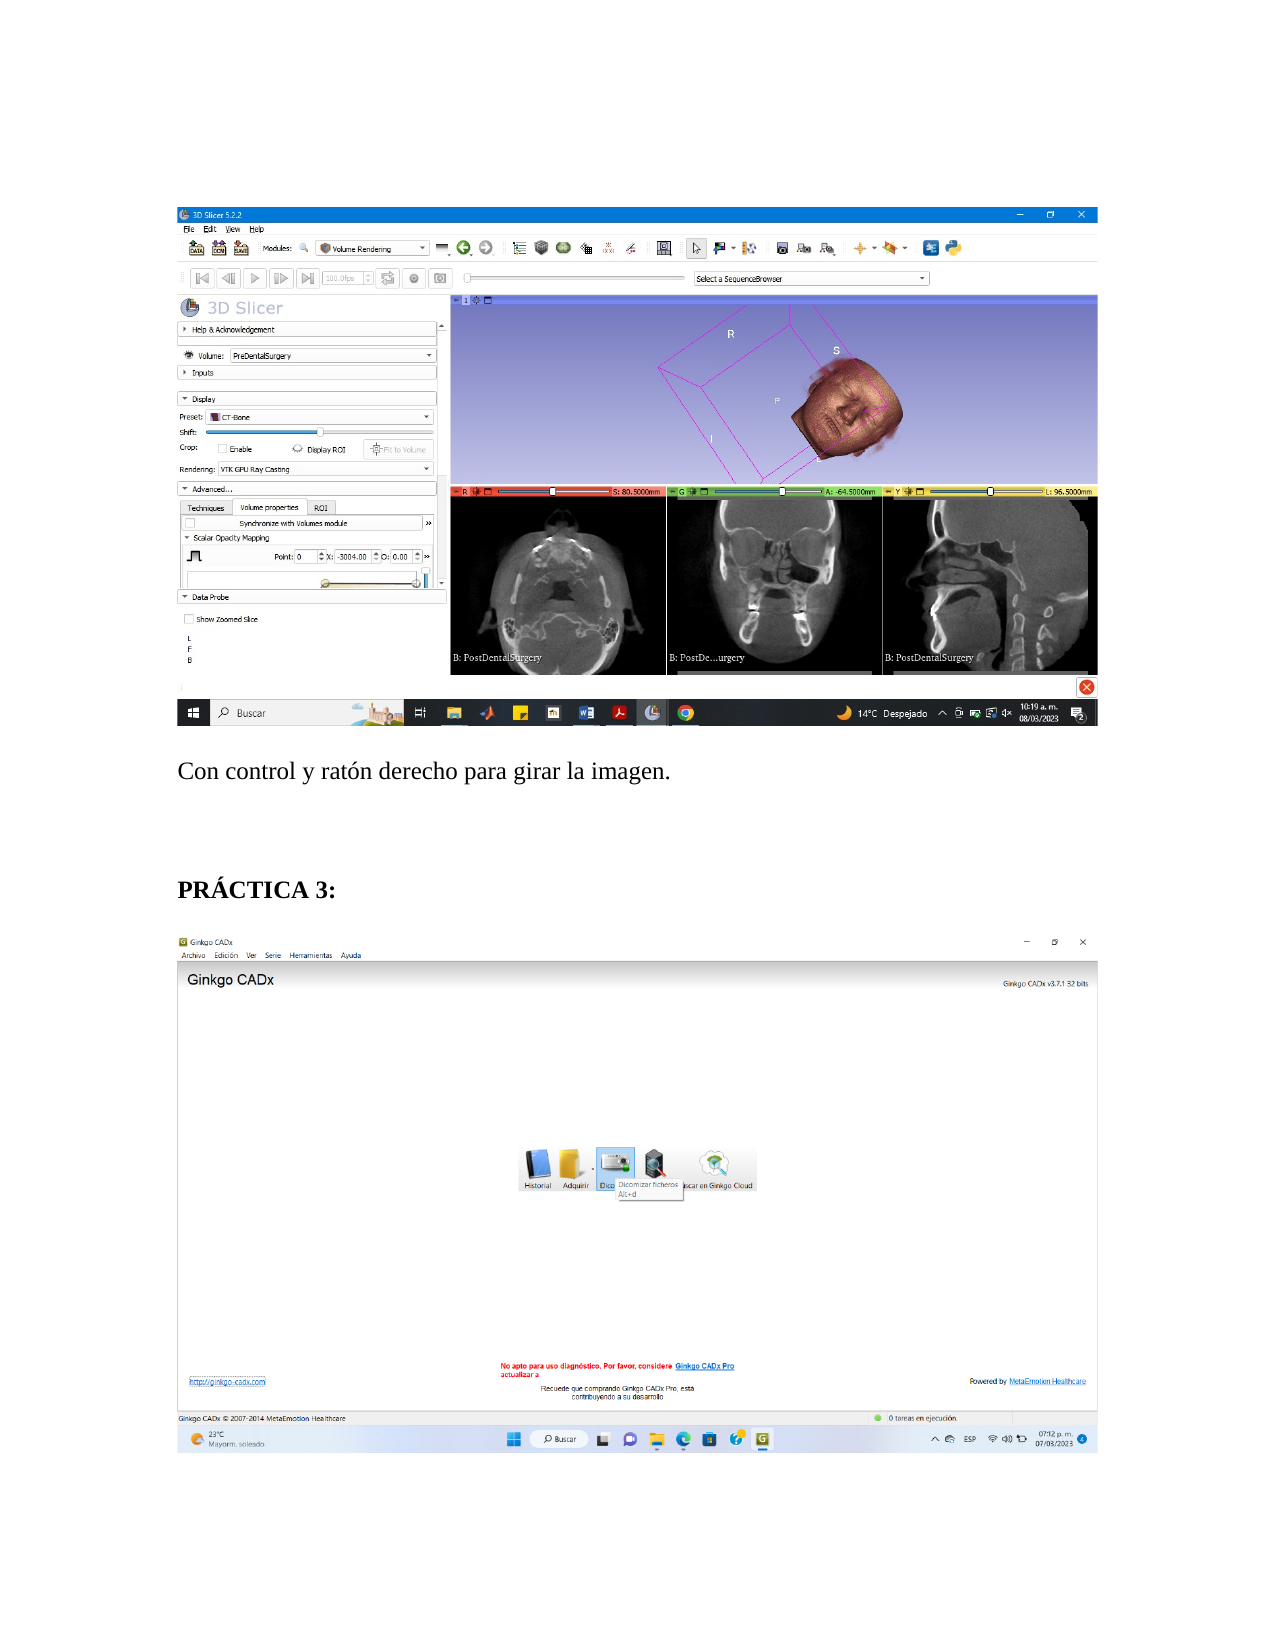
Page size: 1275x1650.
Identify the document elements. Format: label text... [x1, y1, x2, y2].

text Con control y ratón derecho para girar la imagen. [177, 756, 1098, 784]
picture [177, 207, 1098, 726]
picture [177, 935, 1098, 1453]
text PRÁCTICA 3: [177, 875, 1098, 904]
